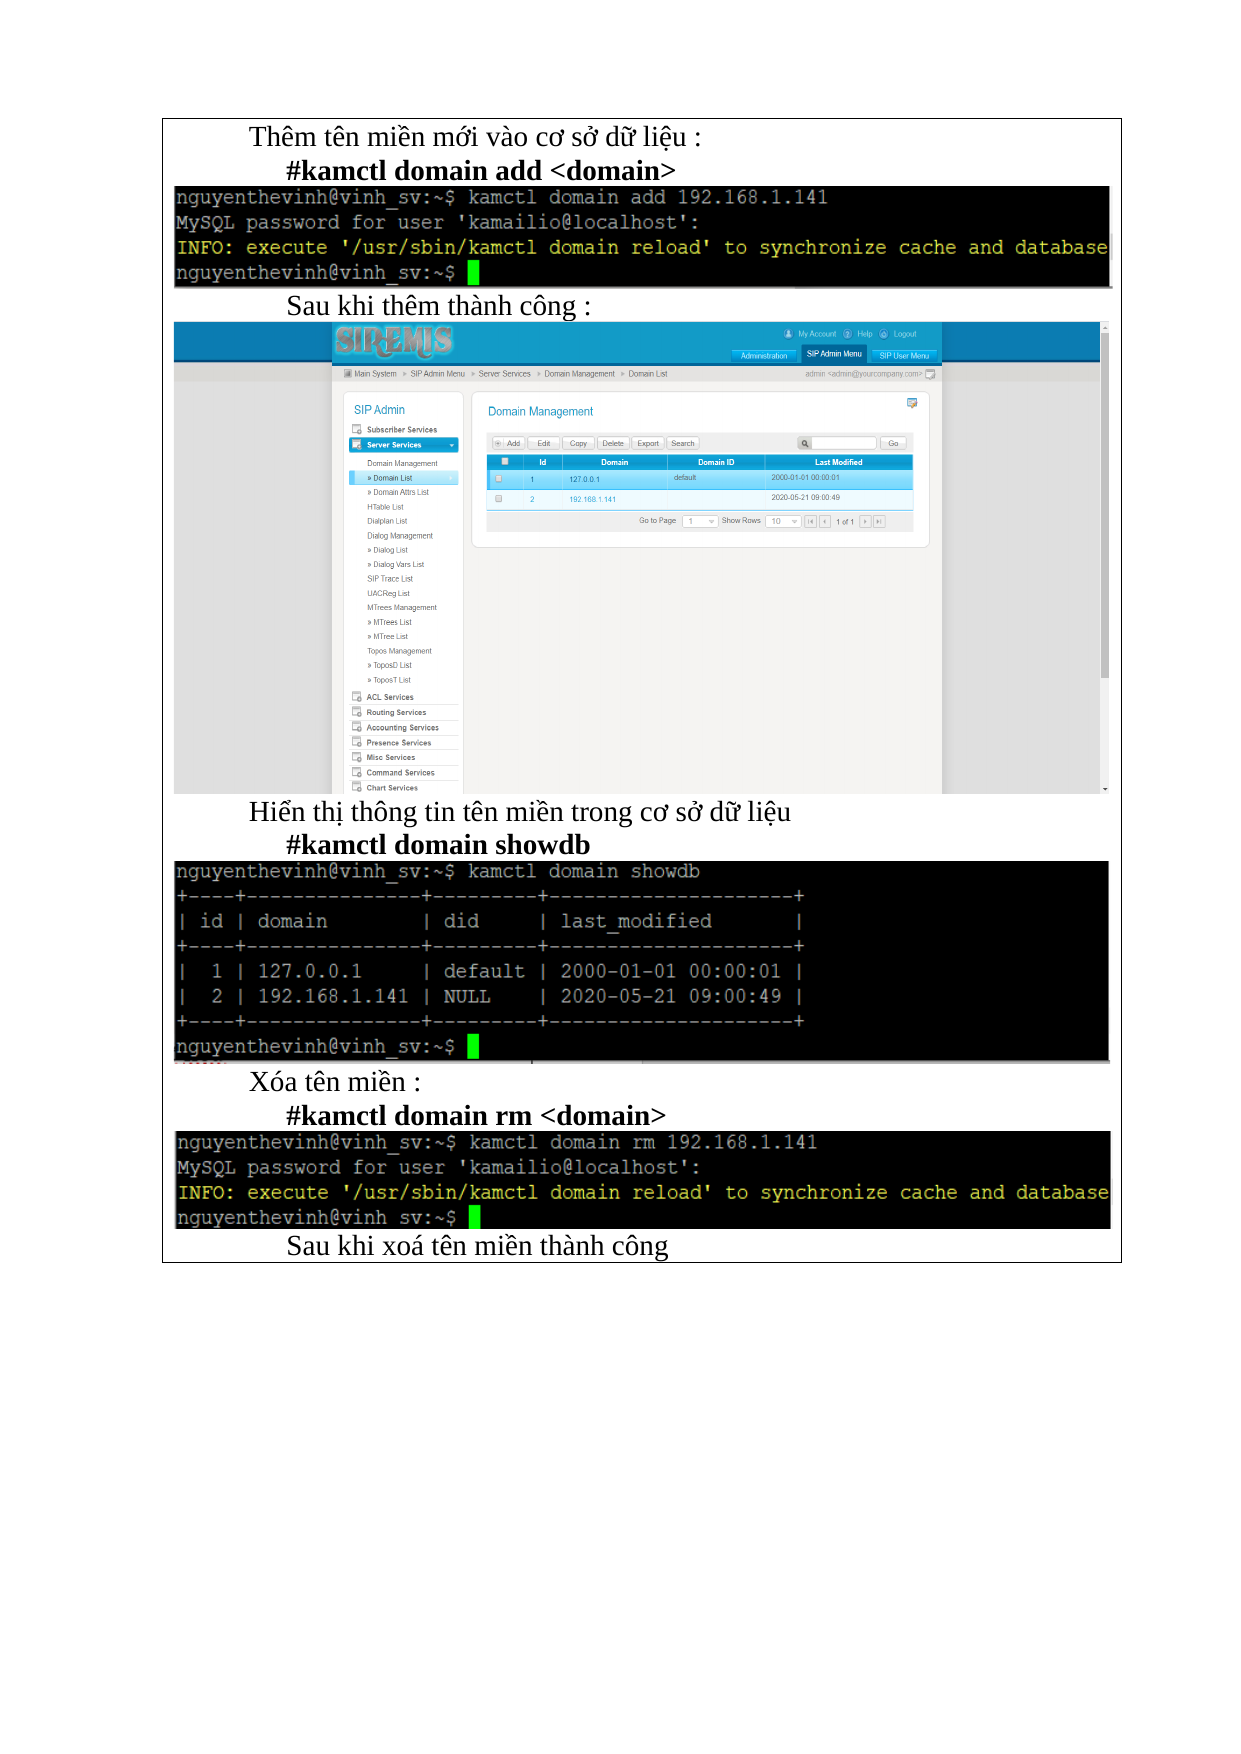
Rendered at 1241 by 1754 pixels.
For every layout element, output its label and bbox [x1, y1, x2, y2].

table_header [163, 119, 1121, 1262]
picture [173, 186, 1113, 289]
picture [173, 321, 1109, 794]
picture [173, 861, 1110, 1064]
picture [173, 1131, 1113, 1229]
